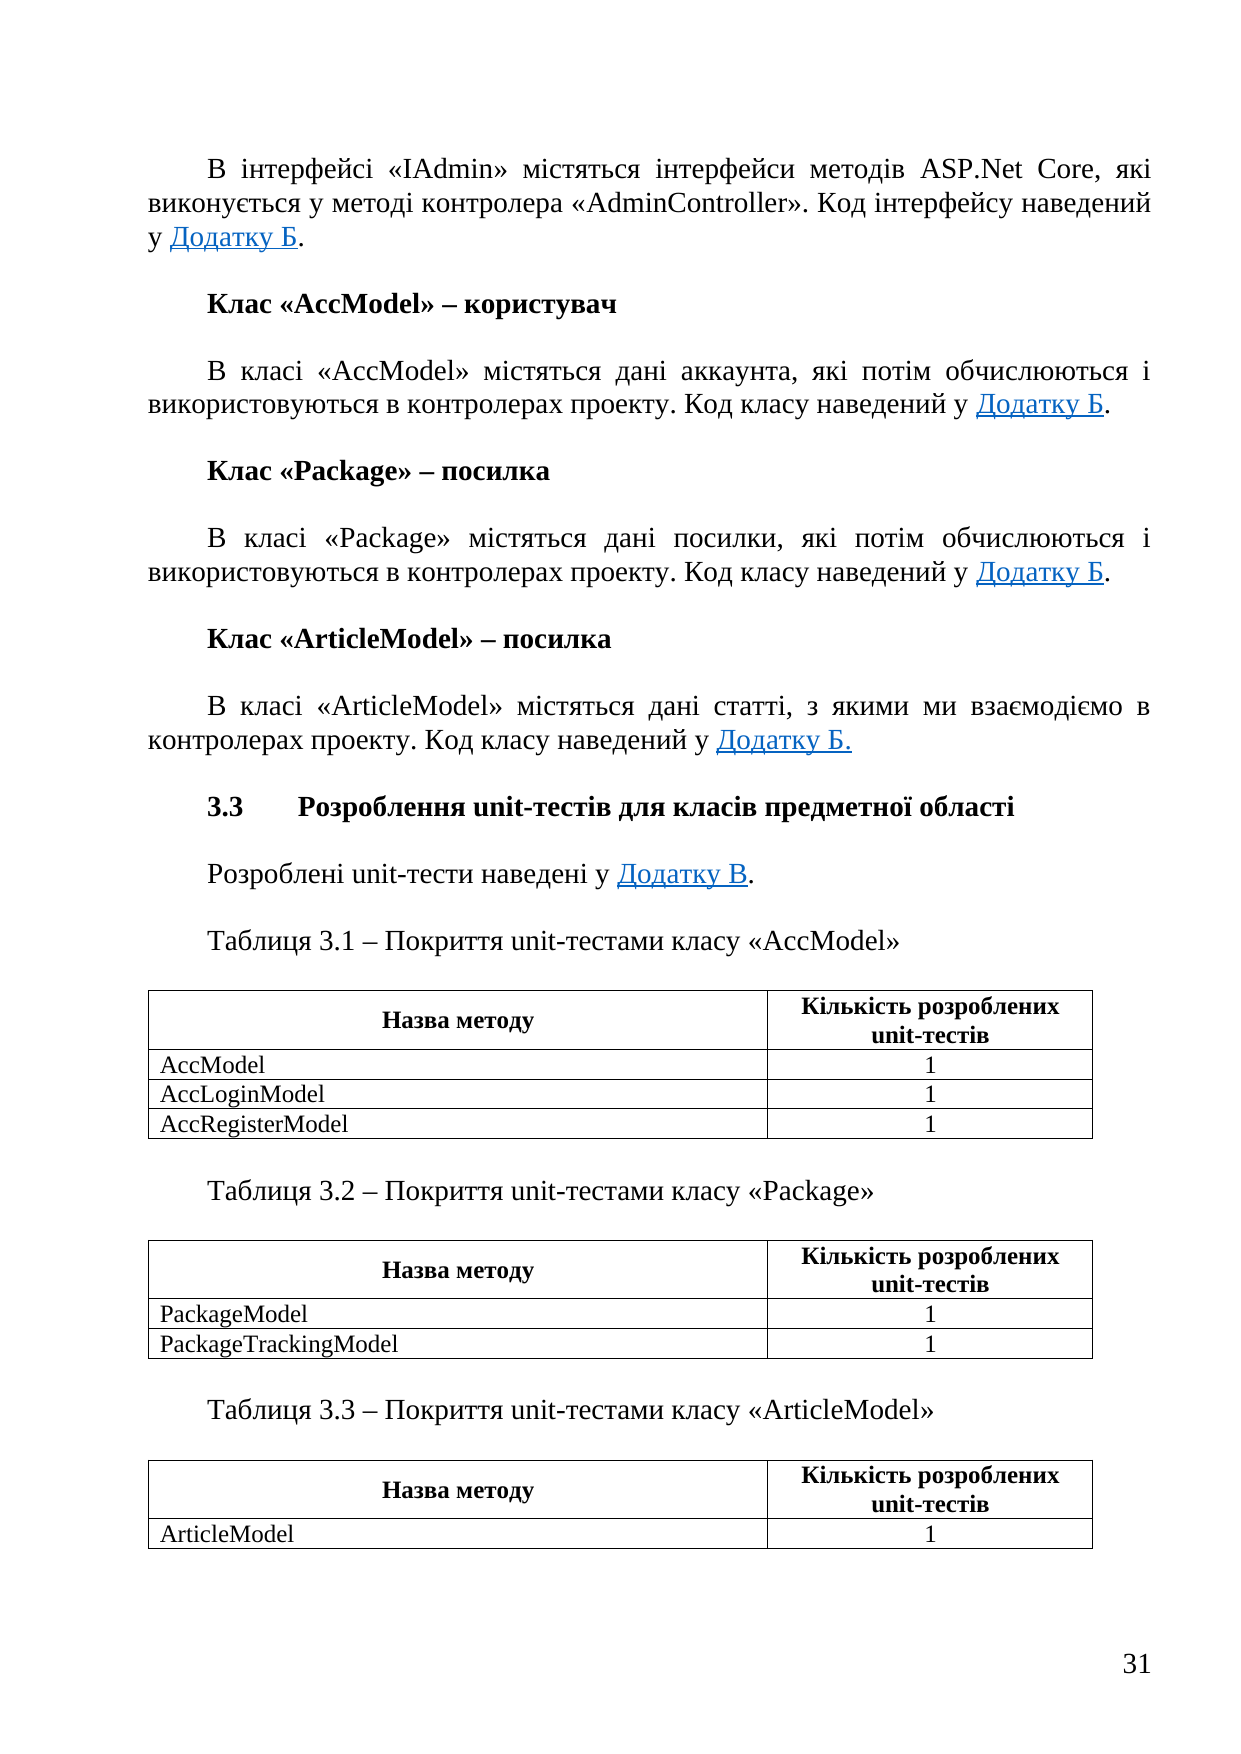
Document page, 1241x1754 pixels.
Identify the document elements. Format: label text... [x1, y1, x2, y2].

table_cell ArticleModel [149, 1519, 767, 1548]
table_header Назва методу [149, 1241, 767, 1298]
subtitle Розроблення unit-тестів для класів предметної області [148, 789, 1152, 822]
table_cell 1 [768, 1299, 1092, 1328]
text Клас «ArticleModel» – посилка [148, 621, 1152, 655]
text Клас «AccModel» – користувач [148, 286, 1152, 319]
text Розроблені unit-тести наведені у Додатку В. [148, 856, 1152, 889]
text Клас «Package» – посилка [148, 453, 1152, 487]
table_cell PackageModel [149, 1299, 767, 1328]
table_header Кількість розроблених unit-тестів [768, 991, 1092, 1049]
text Таблиця 3.2 – Покриття unit-тестами класу «Package» [148, 1173, 1152, 1206]
text В класі «Package» містяться дані посилки, які потім обчислюються і використовуються в контролерах проекту. Код класу наведений у Додатку Б. [148, 521, 1152, 588]
table_cell 1 [768, 1080, 1092, 1108]
table_cell 1 [768, 1050, 1092, 1078]
table_header Кількість розроблених unit-тестів [768, 1461, 1092, 1518]
table_header Назва методу [149, 1461, 767, 1518]
text В класі «ArticleModel» містяться дані статті, з якими ми взаємодіємо в контролерах проекту. Код класу наведений у Додатку Б. [148, 688, 1152, 755]
text Таблиця 3.3 – Покриття unit-тестами класу «ArticleModel» [148, 1392, 1152, 1426]
table_cell 1 [768, 1329, 1092, 1358]
table_header Кількість розроблених unit-тестів [768, 1241, 1092, 1298]
text Таблиця 3.1 – Покриття unit-тестами класу «AccModel» [148, 923, 1152, 957]
table_cell AccModel [149, 1050, 767, 1078]
text В класі «AccModel» містяться дані аккаунта, які потім обчислюються і використовуються в контролерах проекту. Код класу наведений у Додатку Б. [148, 353, 1152, 420]
text В інтерфейсі «IAdmin» містяться інтерфейси методів ASP.Net Core, які виконується у методі контролера «AdminController». Код інтерфейсу наведений у Додатку Б. [148, 152, 1152, 252]
table_header Назва методу [149, 991, 767, 1049]
table_cell AccRegisterModel [149, 1109, 767, 1138]
table_cell 1 [768, 1109, 1092, 1138]
table_cell 1 [768, 1519, 1092, 1548]
table_cell PackageTrackingModel [149, 1329, 767, 1358]
table_cell AccLoginModel [149, 1080, 767, 1108]
